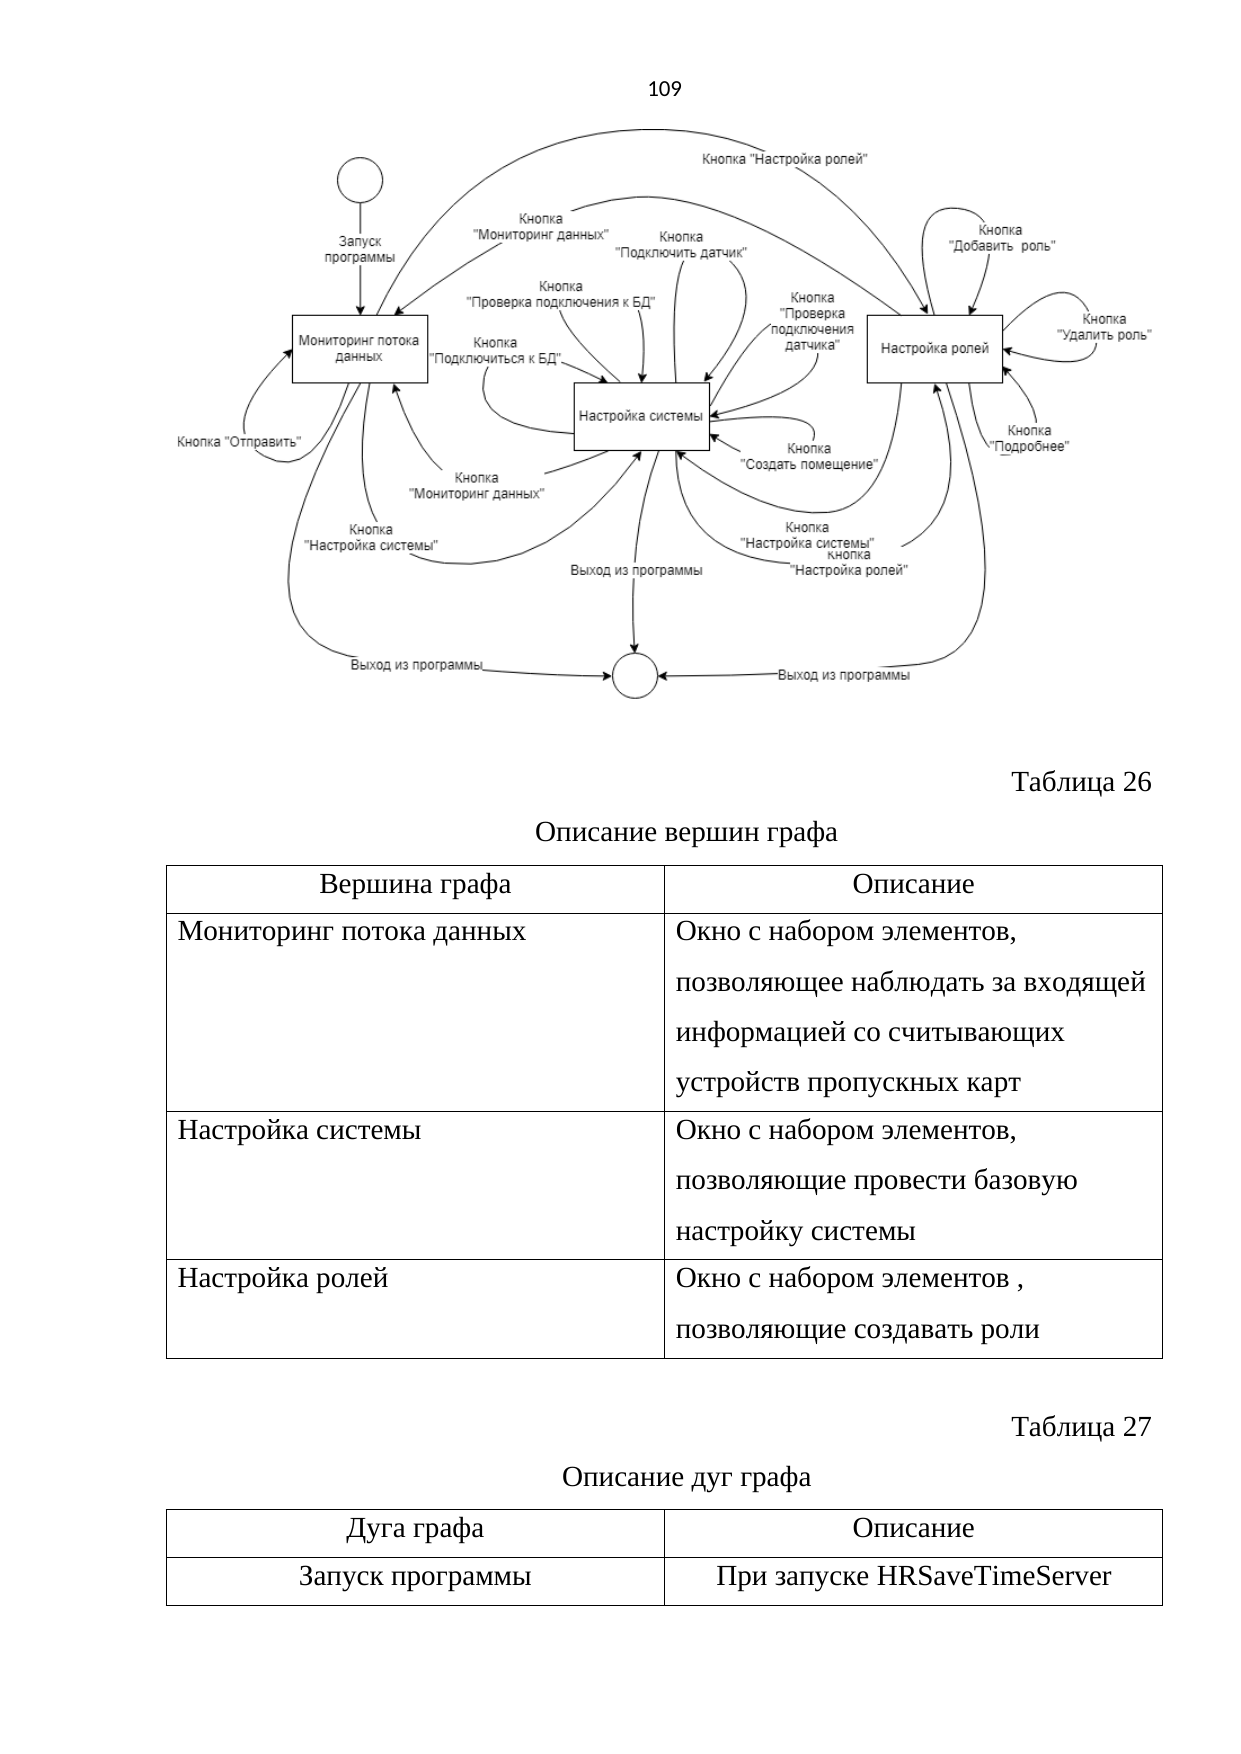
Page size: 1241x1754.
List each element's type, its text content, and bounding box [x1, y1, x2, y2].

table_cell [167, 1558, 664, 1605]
text Таблица 27 [177, 1409, 1152, 1442]
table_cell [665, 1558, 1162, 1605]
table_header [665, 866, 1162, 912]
text Описание вершин графа [177, 814, 1152, 848]
text Таблица 26 [177, 764, 1152, 798]
text Описание дуг графа [177, 1459, 1152, 1493]
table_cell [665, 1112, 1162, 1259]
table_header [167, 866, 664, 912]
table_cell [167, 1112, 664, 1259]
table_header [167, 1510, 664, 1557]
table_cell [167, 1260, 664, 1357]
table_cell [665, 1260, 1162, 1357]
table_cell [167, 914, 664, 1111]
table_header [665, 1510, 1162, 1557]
picture [177, 129, 1152, 700]
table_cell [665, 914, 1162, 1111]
